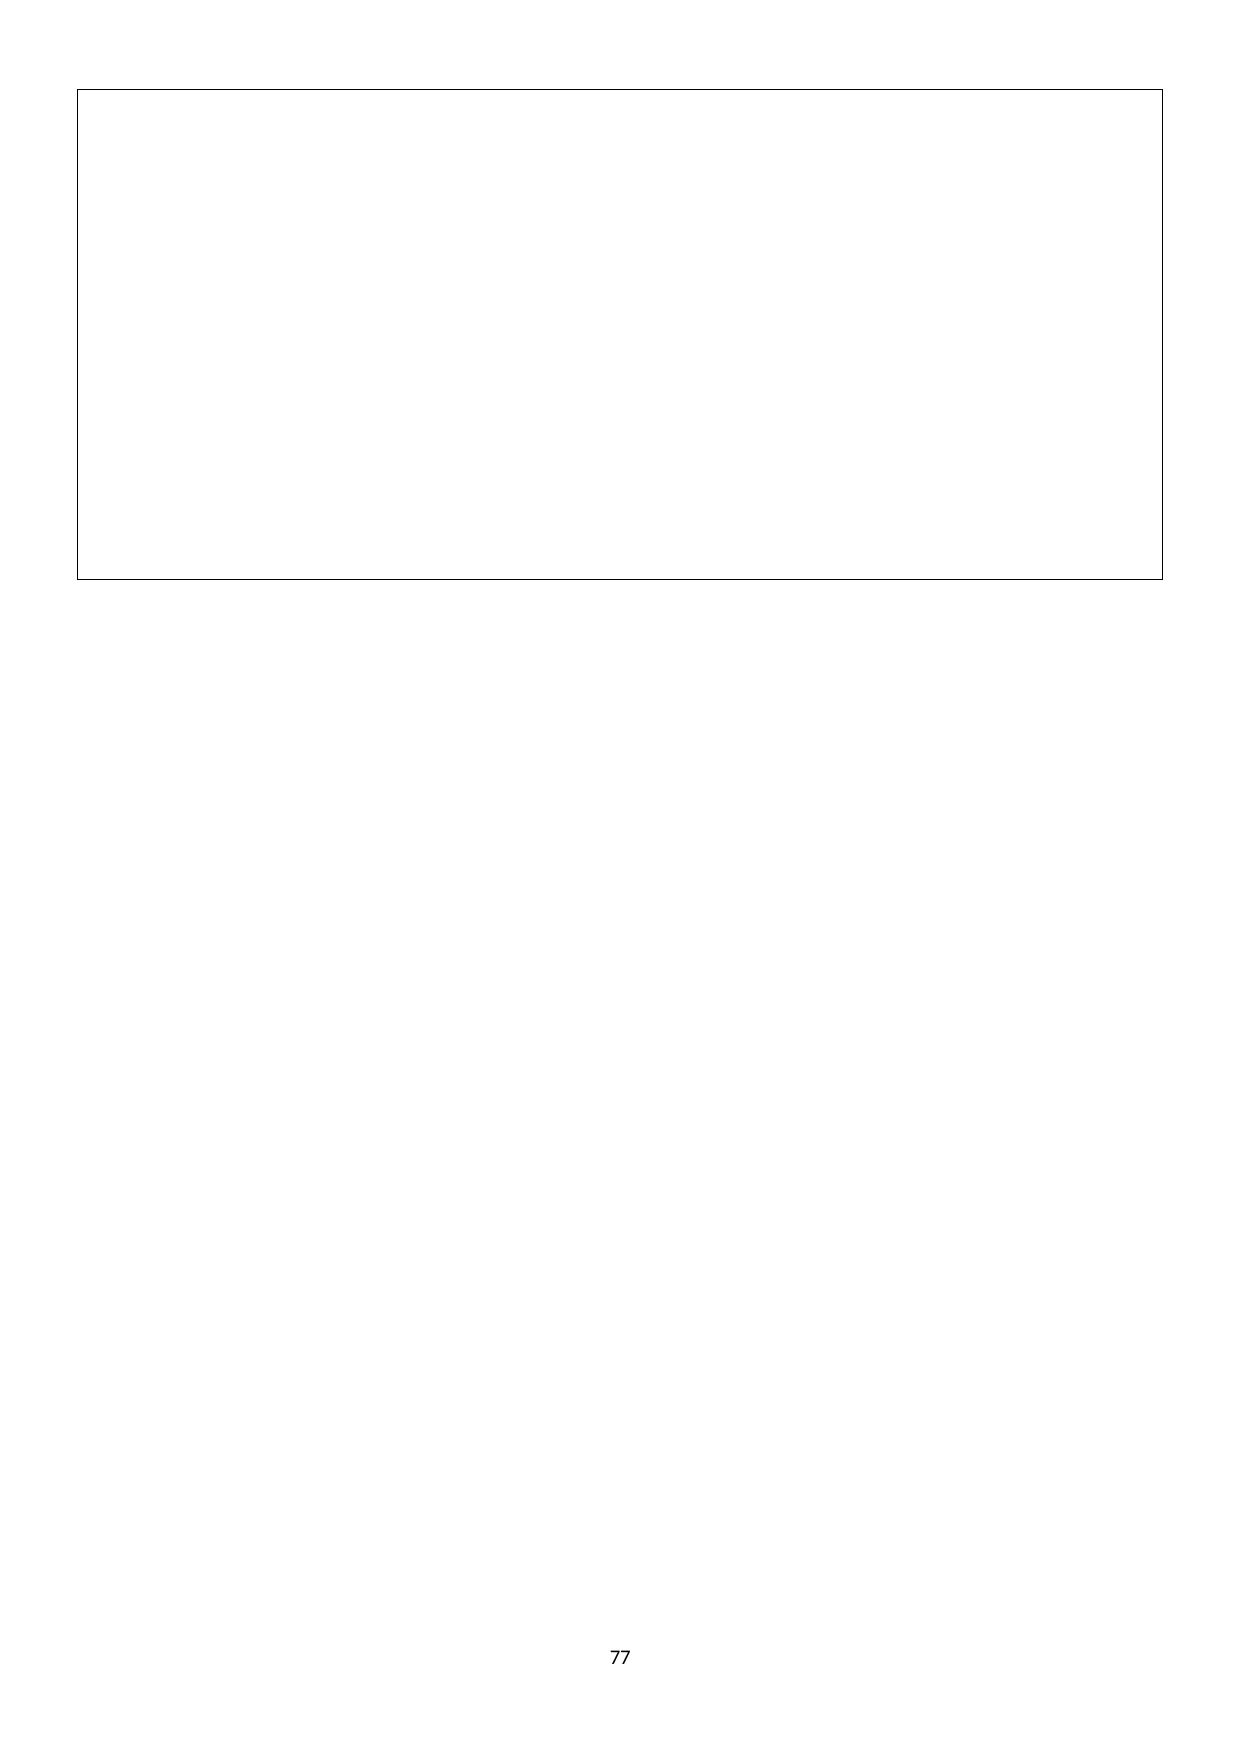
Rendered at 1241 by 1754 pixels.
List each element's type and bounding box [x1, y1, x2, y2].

table_cell [78, 90, 1162, 578]
